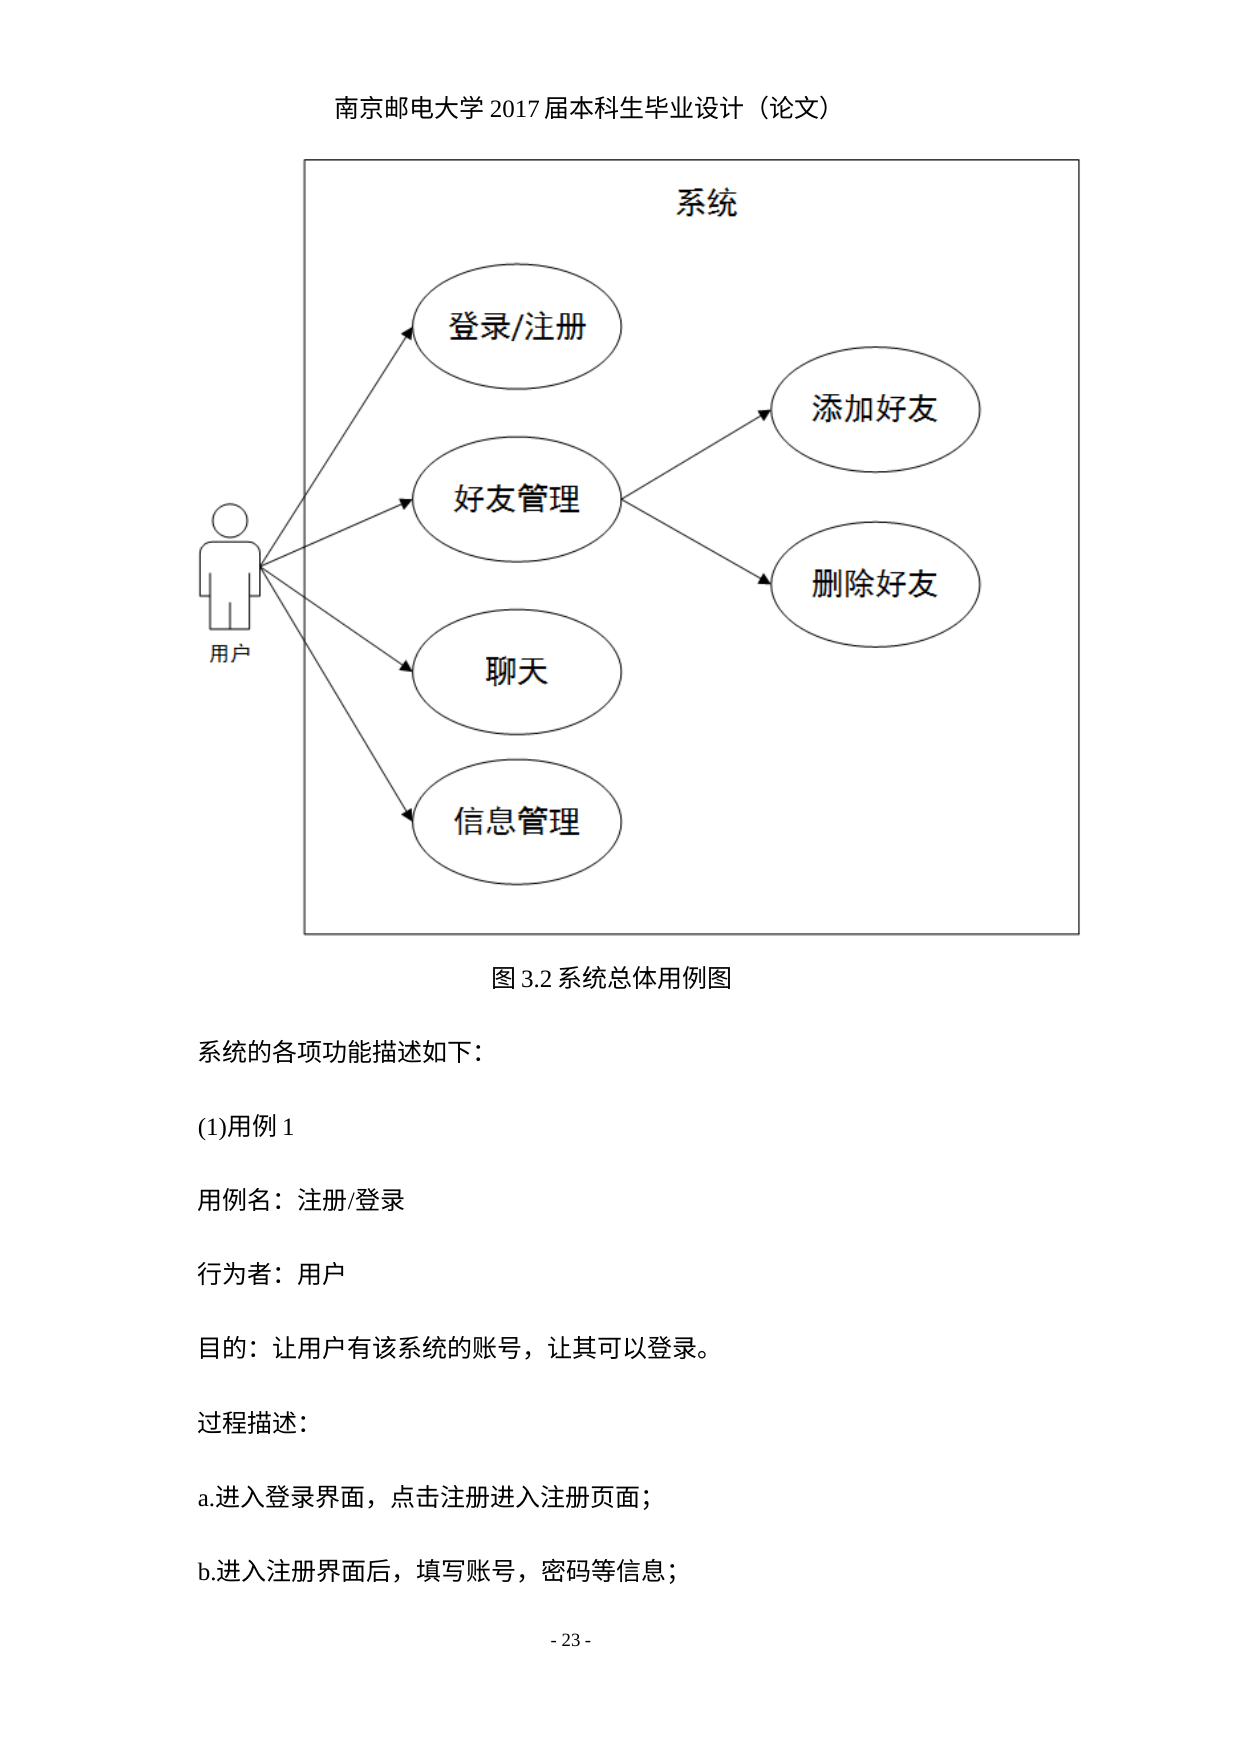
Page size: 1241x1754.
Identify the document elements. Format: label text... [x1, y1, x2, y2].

text 行为者：用户 [148, 1241, 1031, 1306]
text 过程描述： [148, 1389, 1031, 1454]
text 系统的各项功能描述如下： [148, 1018, 1031, 1083]
text (1)用例1 [148, 1092, 1031, 1157]
picture [197, 158, 1080, 936]
text 目的：让用户有该系统的账号，让其可以登录。 [148, 1314, 1031, 1379]
text a.进入登录界面，点击注册进入注册页面； [148, 1463, 1031, 1528]
text b.进入注册界面后，填写账号，密码等信息； [148, 1537, 1031, 1602]
text 图3.2系统总体用例图 [148, 944, 1031, 1009]
text 用例名：注册/登录 [148, 1166, 1031, 1231]
